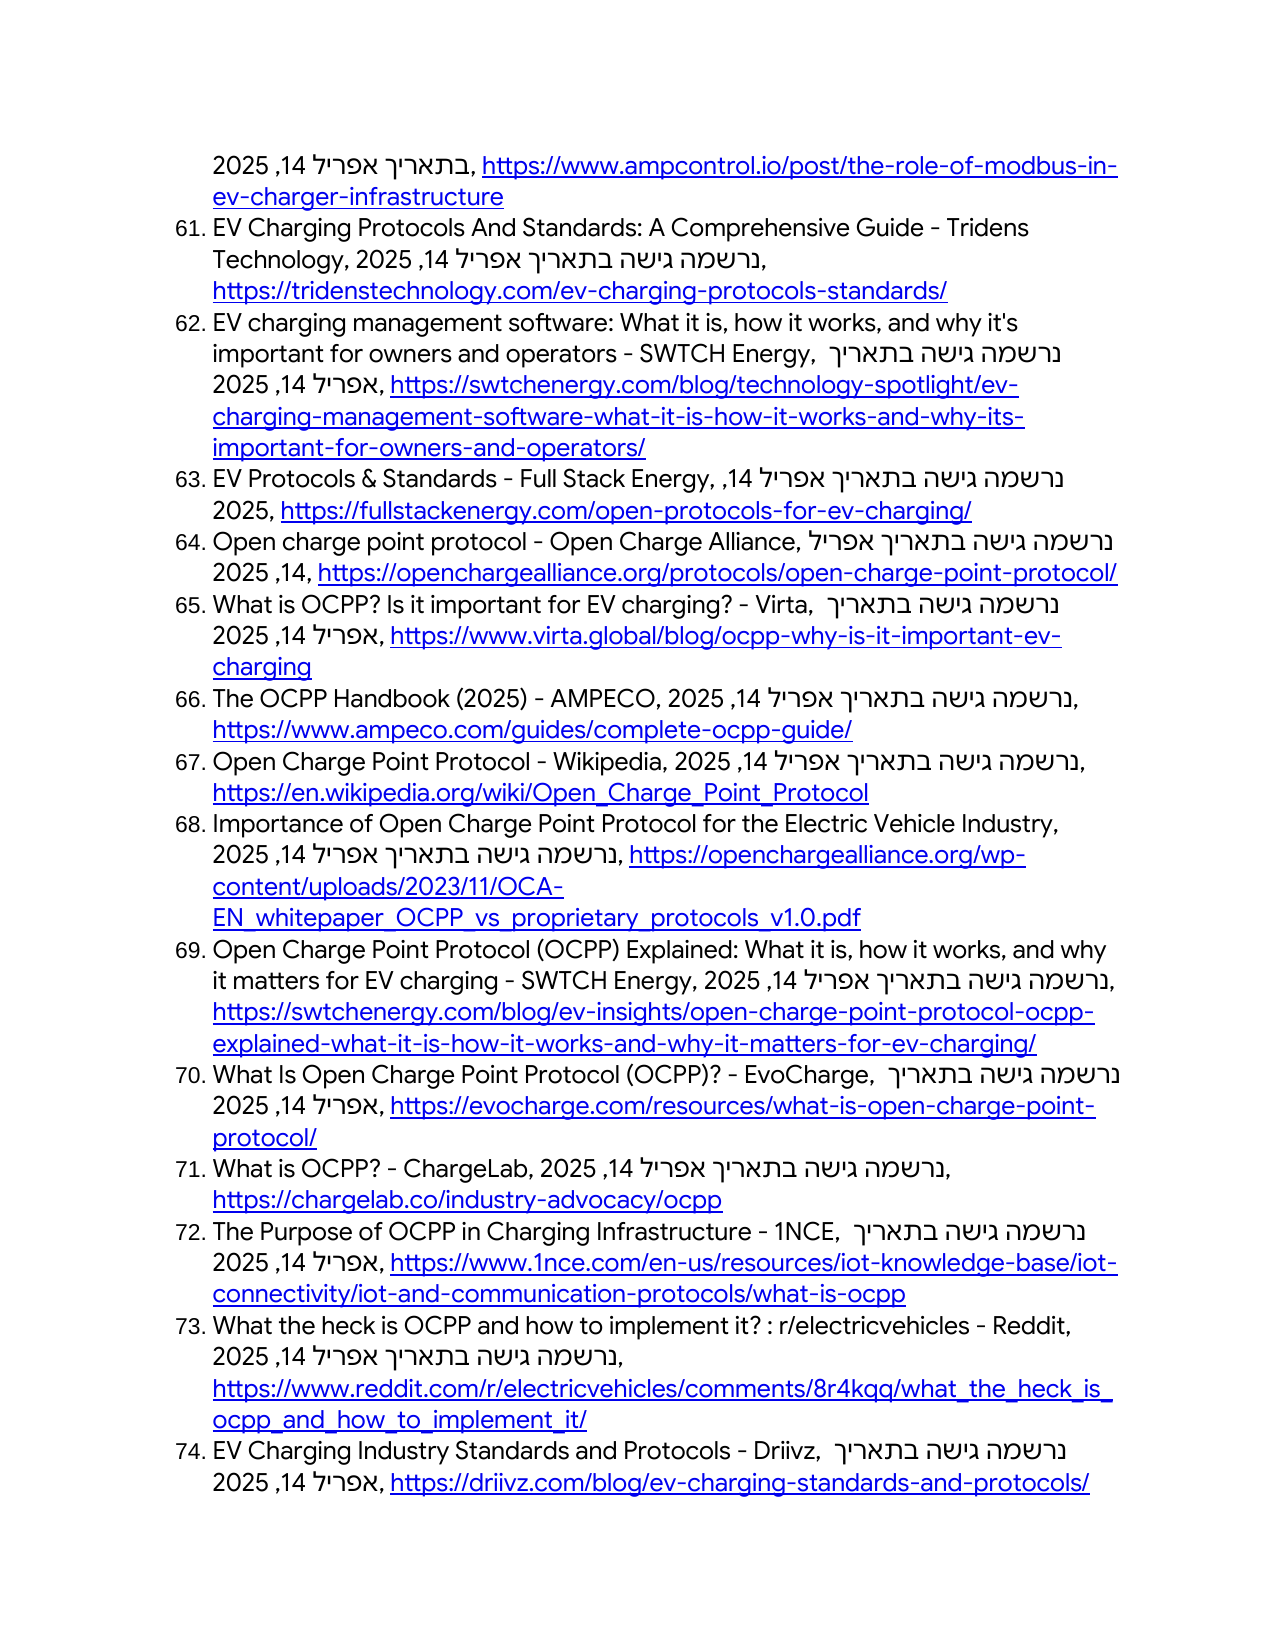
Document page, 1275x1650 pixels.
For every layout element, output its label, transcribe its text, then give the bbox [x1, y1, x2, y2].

list What is OCPP? Is it important for EV charging? - Virta, נרשמה גישה בתאריך אפריל 14, 2025, https://www.virta.global/blog/ocpp-why-is-it-important-ev-charging [175, 589, 1125, 683]
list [175, 150, 1125, 213]
list EV charging management software: What it is, how it works, and why it's important for owners and operators - SWTCH Energy, נרשמה גישה בתאריך אפריל 14, 2025, https://swtchenergy.com/blog/technology-spotlight/ev-charging-management-software-what-it-is-how-it-works-and-why-its-important-for-owners-and-operators/ [175, 307, 1125, 463]
list The Purpose of OCPP in Charging Infrastructure - 1NCE, נרשמה גישה בתאריך אפריל 14, 2025, https://www.1nce.com/en-us/resources/iot-knowledge-base/iot-connectivity/iot-and-communication-protocols/what-is-ocpp [175, 1216, 1125, 1310]
list EV Protocols & Standards - Full Stack Energy, נרשמה גישה בתאריך אפריל 14, 2025, https://fullstackenergy.com/open-protocols-for-ev-charging/ [175, 463, 1125, 526]
list Open Charge Point Protocol - Wikipedia, נרשמה גישה בתאריך אפריל 14, 2025, https://en.wikipedia.org/wiki/Open_Charge_Point_Protocol [175, 746, 1125, 808]
list What is OCPP? - ChargeLab, נרשמה גישה בתאריך אפריל 14, 2025, https://chargelab.co/industry-advocacy/ocpp [175, 1153, 1125, 1216]
list Importance of Open Charge Point Protocol for the Electric Vehicle Industry, נרשמה גישה בתאריך אפריל 14, 2025, https://openchargealliance.org/wp-content/uploads/2023/11/OCA-EN_whitepaper_OCPP_vs_proprietary_protocols_v1.0.pdf [175, 808, 1125, 934]
list The OCPP Handbook (2025) - AMPECO, נרשמה גישה בתאריך אפריל 14, 2025, https://www.ampeco.com/guides/complete-ocpp-guide/ [175, 683, 1125, 746]
list What Is Open Charge Point Protocol (OCPP)? - EvoCharge, נרשמה גישה בתאריך אפריל 14, 2025, https://evocharge.com/resources/what-is-open-charge-point-protocol/ [175, 1059, 1125, 1153]
list EV Charging Industry Standards and Protocols - Driivz, נרשמה גישה בתאריך אפריל 14, 2025, https://driivz.com/blog/ev-charging-standards-and-protocols/ [175, 1436, 1125, 1498]
list EV Charging Protocols And Standards: A Comprehensive Guide - Tridens Technology, נרשמה גישה בתאריך אפריל 14, 2025, https://tridenstechnology.com/ev-charging-protocols-standards/ [175, 213, 1125, 307]
list What the heck is OCPP and how to implement it? : r/electricvehicles - Reddit, נרשמה גישה בתאריך אפריל 14, 2025, https://www.reddit.com/r/electricvehicles/comments/8r4kqq/what_the_heck_is_ocpp_and_how_to_implement_it/ [175, 1310, 1125, 1436]
list Open charge point protocol - Open Charge Alliance, נרשמה גישה בתאריך אפריל 14, 2025, https://openchargealliance.org/protocols/open-charge-point-protocol/ [175, 526, 1125, 589]
list Open Charge Point Protocol (OCPP) Explained: What it is, how it works, and why it matters for EV charging - SWTCH Energy, נרשמה גישה בתאריך אפריל 14, 2025, https://swtchenergy.com/blog/ev-insights/open-charge-point-protocol-ocpp-explained-what-it-is-how-it-works-and-why-it-matters-for-ev-charging/ [175, 934, 1125, 1059]
